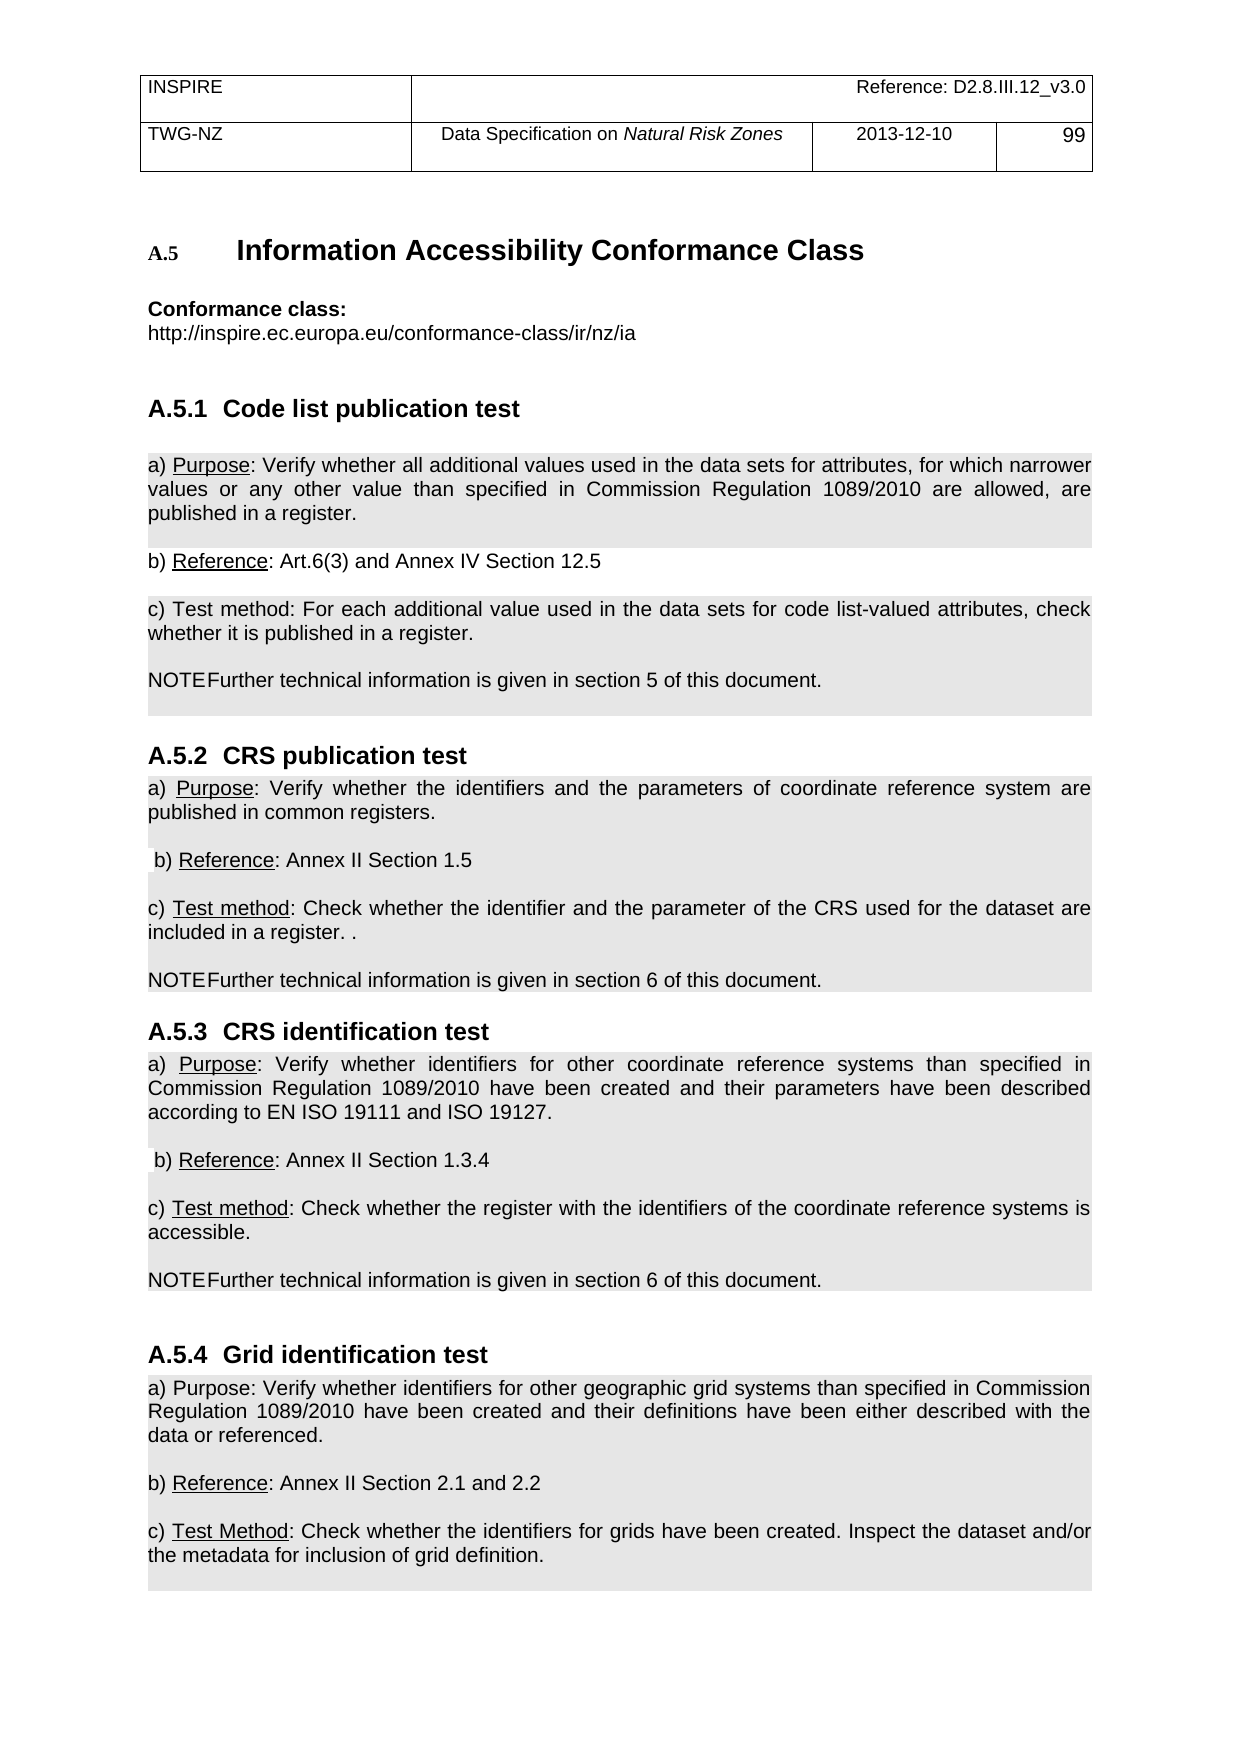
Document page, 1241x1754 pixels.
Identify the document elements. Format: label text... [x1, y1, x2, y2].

text a) Purpose: Verify whether all additional values used in the data sets for attributes, for which narrower values or any other value than specified in Commission Regulation 1089/2010 are allowed, are published in a register. [148, 453, 1092, 524]
text Information Accessibility Conformance Class [148, 233, 1092, 267]
text http://inspire.ec.europa.eu/conformance-class/ir/nz/ia [148, 321, 1092, 345]
text Conformance class: [148, 297, 1092, 321]
text NOTE Further technical information is given in section 5 of this document. [148, 668, 1092, 692]
text b) Reference: Annex II Section 2.1 and 2.2 [148, 1471, 1092, 1495]
text c) Test method: Check whether the identifier and the parameter of the CRS used for the dataset are included in a register. . [148, 896, 1092, 944]
text Grid identification test [148, 1340, 1092, 1369]
text Code list publication test [148, 394, 1092, 422]
text a) Purpose: Verify whether the identifiers and the parameters of coordinate reference system are published in common registers. [148, 776, 1092, 824]
text a) Purpose: Verify whether identifiers for other coordinate reference systems than specified in Commission Regulation 1089/2010 have been created and their parameters have been described according to EN ISO 19111 and ISO 19127. [148, 1052, 1092, 1124]
text CRS publication test [148, 741, 1092, 770]
text CRS identification test [148, 1017, 1092, 1046]
text c) Test method: Check whether the register with the identifiers of the coordinate reference systems is accessible. [148, 1196, 1092, 1243]
text b) Reference: Annex II Section 1.5 [154, 848, 1092, 872]
text b) Reference: Annex II Section 1.3.4 [154, 1148, 1092, 1172]
text NOTE Further technical information is given in section 6 of this document. [148, 1267, 1092, 1291]
text a) Purpose: Verify whether identifiers for other geographic grid systems than specified in Commission Regulation 1089/2010 have been created and their definitions have been either described with the data or referenced. [148, 1375, 1092, 1447]
text c) Test method: For each additional value used in the data sets for code list-valued attributes, check whether it is published in a register. [148, 596, 1092, 644]
text NOTE Further technical information is given in section 6 of this document. [148, 968, 1092, 992]
text b) Reference: Art.6(3) and Annex IV Section 12.5 [148, 548, 1092, 572]
text c) Test Method: Check whether the identifiers for grids have been created. Inspect the dataset and/or the metadata for inclusion of grid definition. [148, 1519, 1092, 1567]
